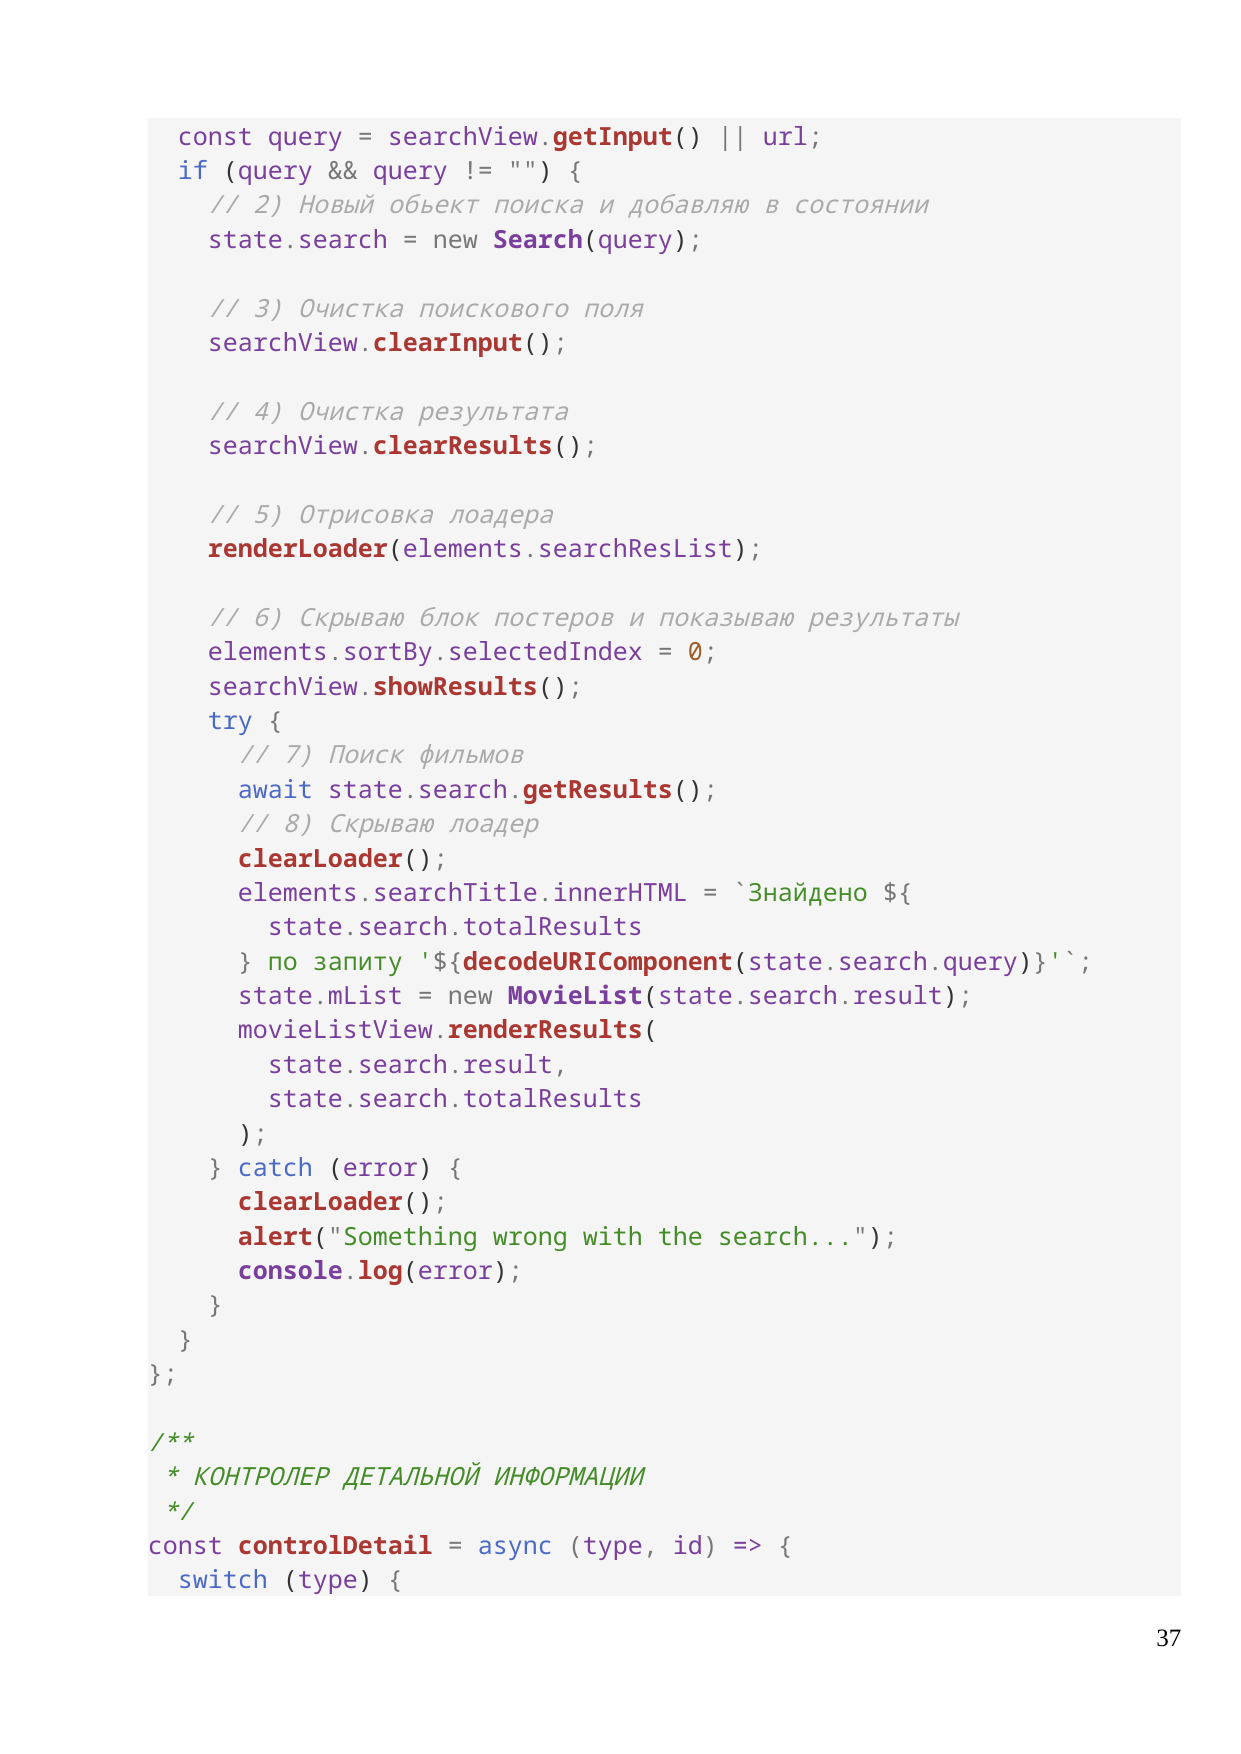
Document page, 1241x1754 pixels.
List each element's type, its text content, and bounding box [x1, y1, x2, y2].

text const query = searchView.getInput() || url; [148, 118, 1181, 152]
text renderLoader(elements.searchResList); [148, 531, 1181, 565]
text // 3) Очистка поискового поля [148, 290, 1181, 324]
text // 2) Новый обьект поиска и добавляю в состоянии [148, 187, 1181, 221]
text } catch (error) { [148, 1149, 1181, 1184]
text elements.sortBy.selectedIndex = 0; [148, 634, 1181, 668]
text const controlDetail = async (type, id) => { [148, 1527, 1181, 1562]
text state.search = new Search(query); [148, 221, 1181, 256]
text } по запиту '${decodeURIComponent(state.search.query)}'`; [148, 943, 1181, 977]
text try { [148, 702, 1181, 737]
text */ [148, 1493, 1181, 1527]
text // 4) Очистка результата [148, 393, 1181, 427]
text clearLoader(); [148, 840, 1181, 874]
text * КОНТРОЛЕР ДЕТАЛЬНОЙ ИНФОРМАЦИИ [148, 1459, 1181, 1493]
text searchView.clearResults(); [148, 427, 1181, 462]
text console.log(error); [148, 1252, 1181, 1287]
text movieListView.renderResults( [148, 1012, 1181, 1046]
text // 7) Поиск фильмов [148, 737, 1181, 771]
text state.search.totalResults [148, 1081, 1181, 1115]
text // 8) Скрываю лоадер [148, 806, 1181, 840]
text searchView.clearInput(); [148, 324, 1181, 359]
text /** [148, 1424, 1181, 1459]
text }; [148, 1356, 1181, 1390]
text state.search.totalResults [148, 909, 1181, 943]
text state.mList = new MovieList(state.search.result); [148, 977, 1181, 1012]
text // 6) Скрываю блок постеров и показываю результаты [148, 599, 1181, 634]
text state.search.result, [148, 1046, 1181, 1081]
text elements.searchTitle.innerHTML = `Знайдено ${ [148, 874, 1181, 909]
text alert("Something wrong with the search..."); [148, 1218, 1181, 1252]
text // 5) Отрисовка лоадера [148, 496, 1181, 531]
text switch (type) { [148, 1562, 1181, 1596]
text clearLoader(); [148, 1184, 1181, 1218]
text if (query && query != "") { [148, 152, 1181, 187]
text await state.search.getResults(); [148, 771, 1181, 806]
text } [148, 1321, 1181, 1356]
text searchView.showResults(); [148, 668, 1181, 702]
text } [148, 1287, 1181, 1321]
text ); [148, 1115, 1181, 1149]
